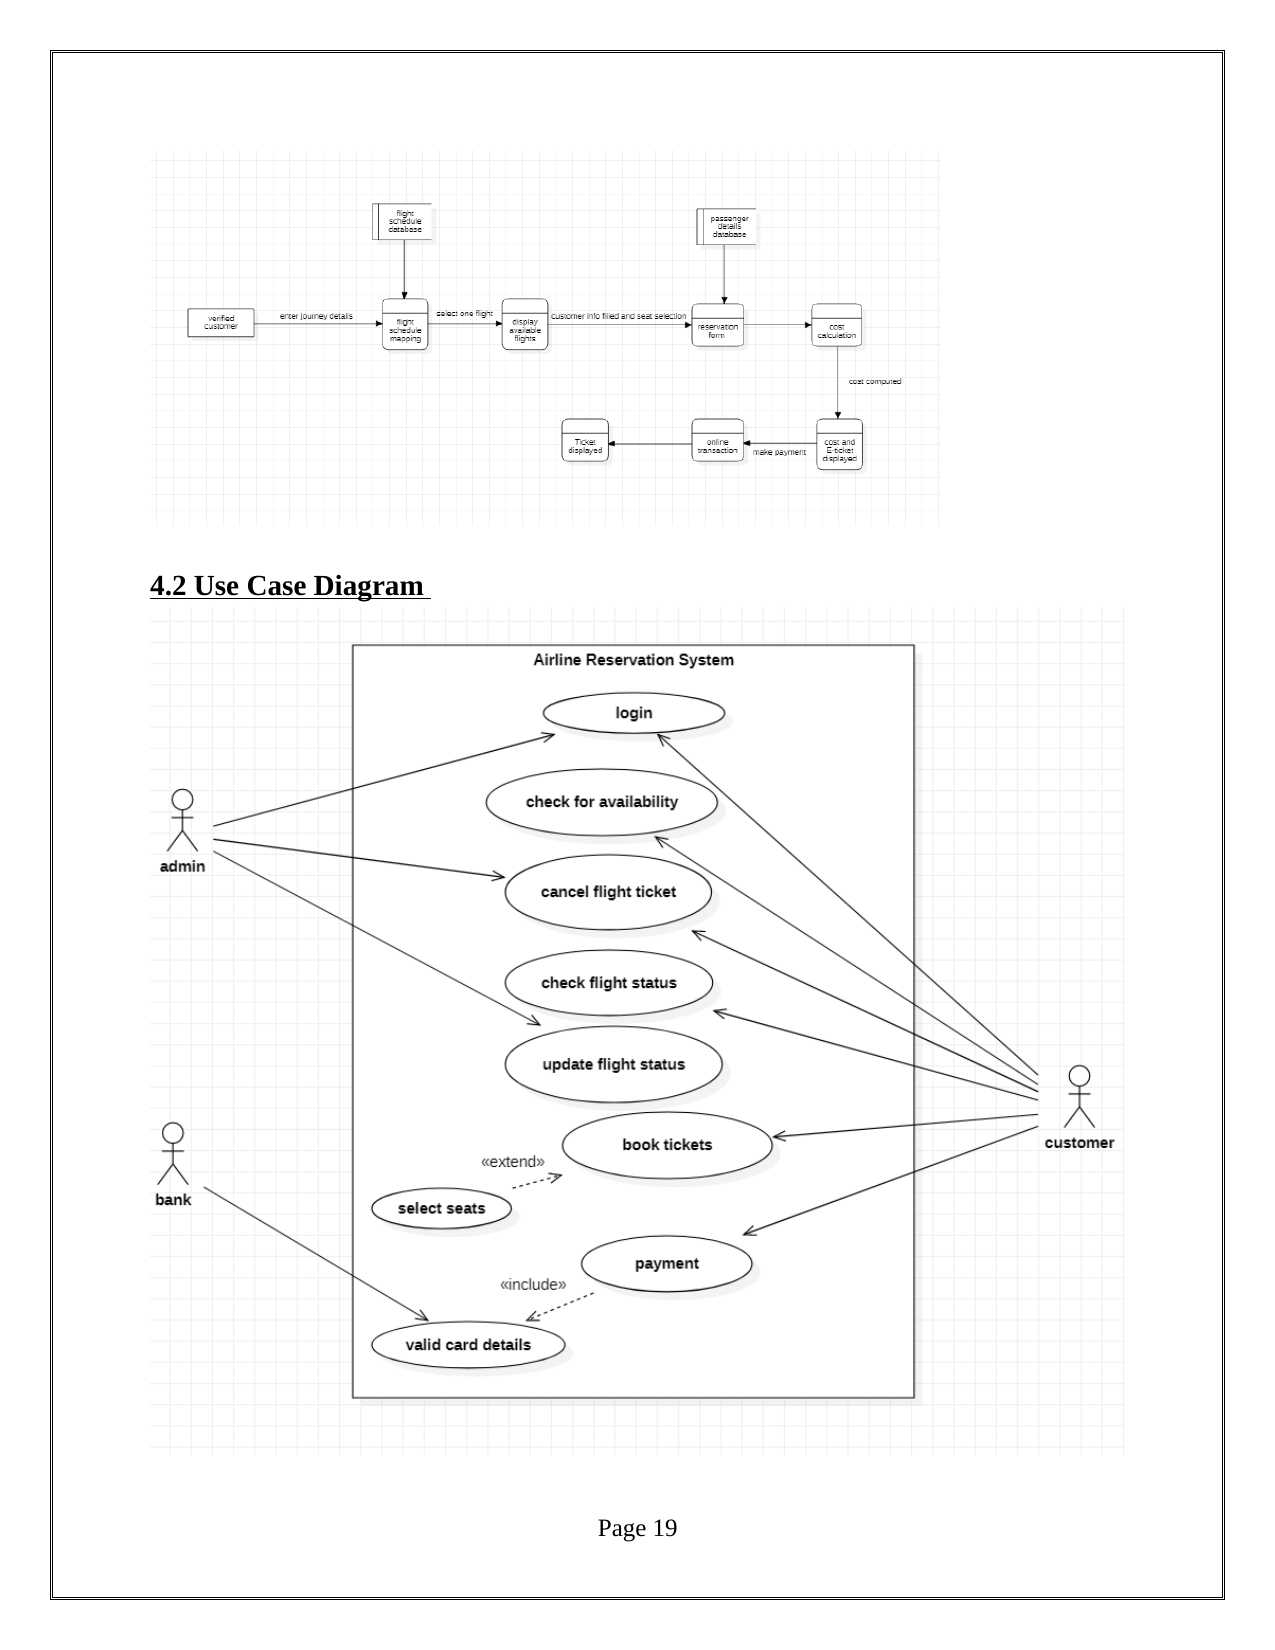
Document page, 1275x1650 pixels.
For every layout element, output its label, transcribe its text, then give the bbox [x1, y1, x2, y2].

picture [150, 607, 1125, 1455]
text 4.2 Use Case Diagram [150, 568, 1125, 602]
picture [150, 150, 941, 526]
